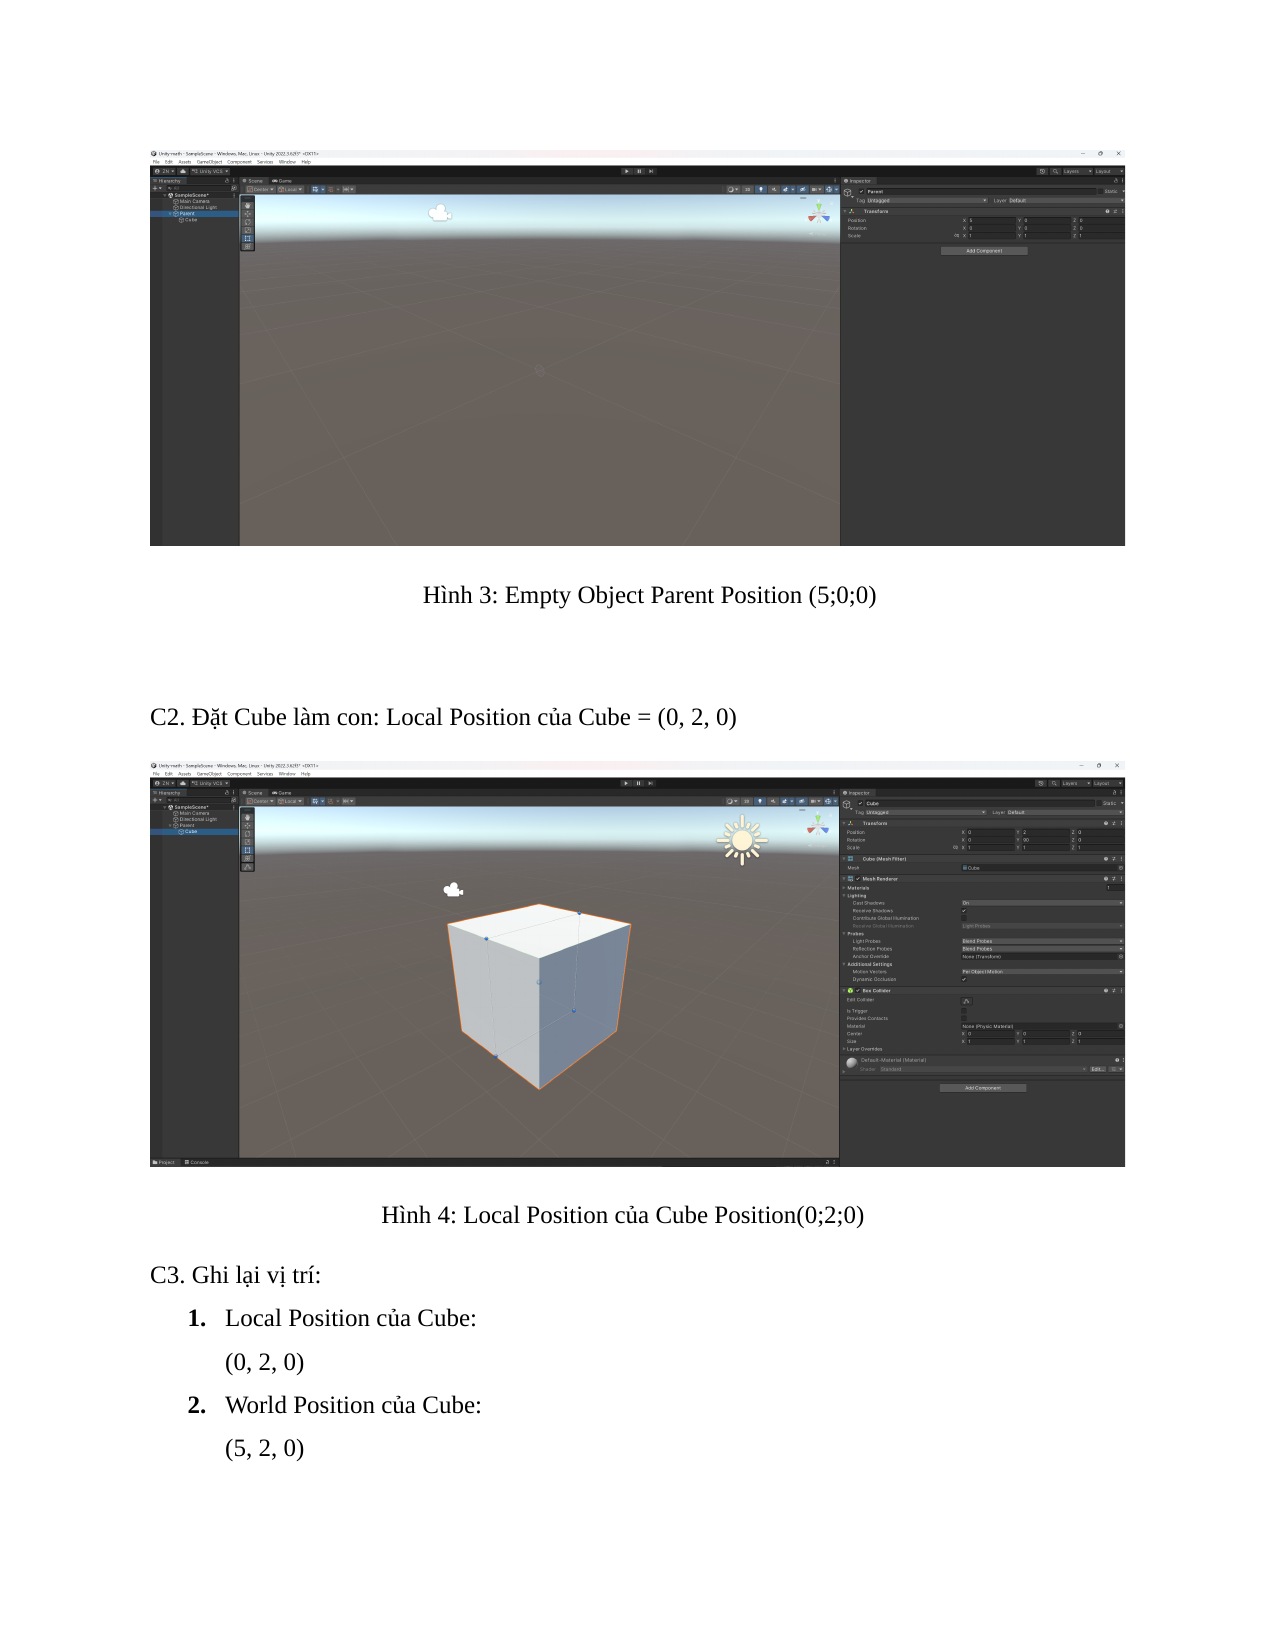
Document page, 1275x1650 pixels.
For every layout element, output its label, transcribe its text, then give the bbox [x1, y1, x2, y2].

list Local Position của Cube: (0, 2, 0) [187, 1303, 1125, 1375]
text Hình 4: Local Position của Cube Position(0;2;0) [150, 1201, 1125, 1229]
picture [150, 150, 1125, 546]
picture [150, 761, 1125, 1167]
text C3. Ghi lại vị trí: [150, 1260, 1125, 1289]
list World Position của Cube: (5, 2, 0) [187, 1390, 1125, 1462]
text Hình 3: Empty Object Parent Position (5;0;0) [150, 580, 1125, 608]
text C2. Đặt Cube làm con: Local Position của Cube = (0, 2, 0) [150, 702, 1125, 731]
